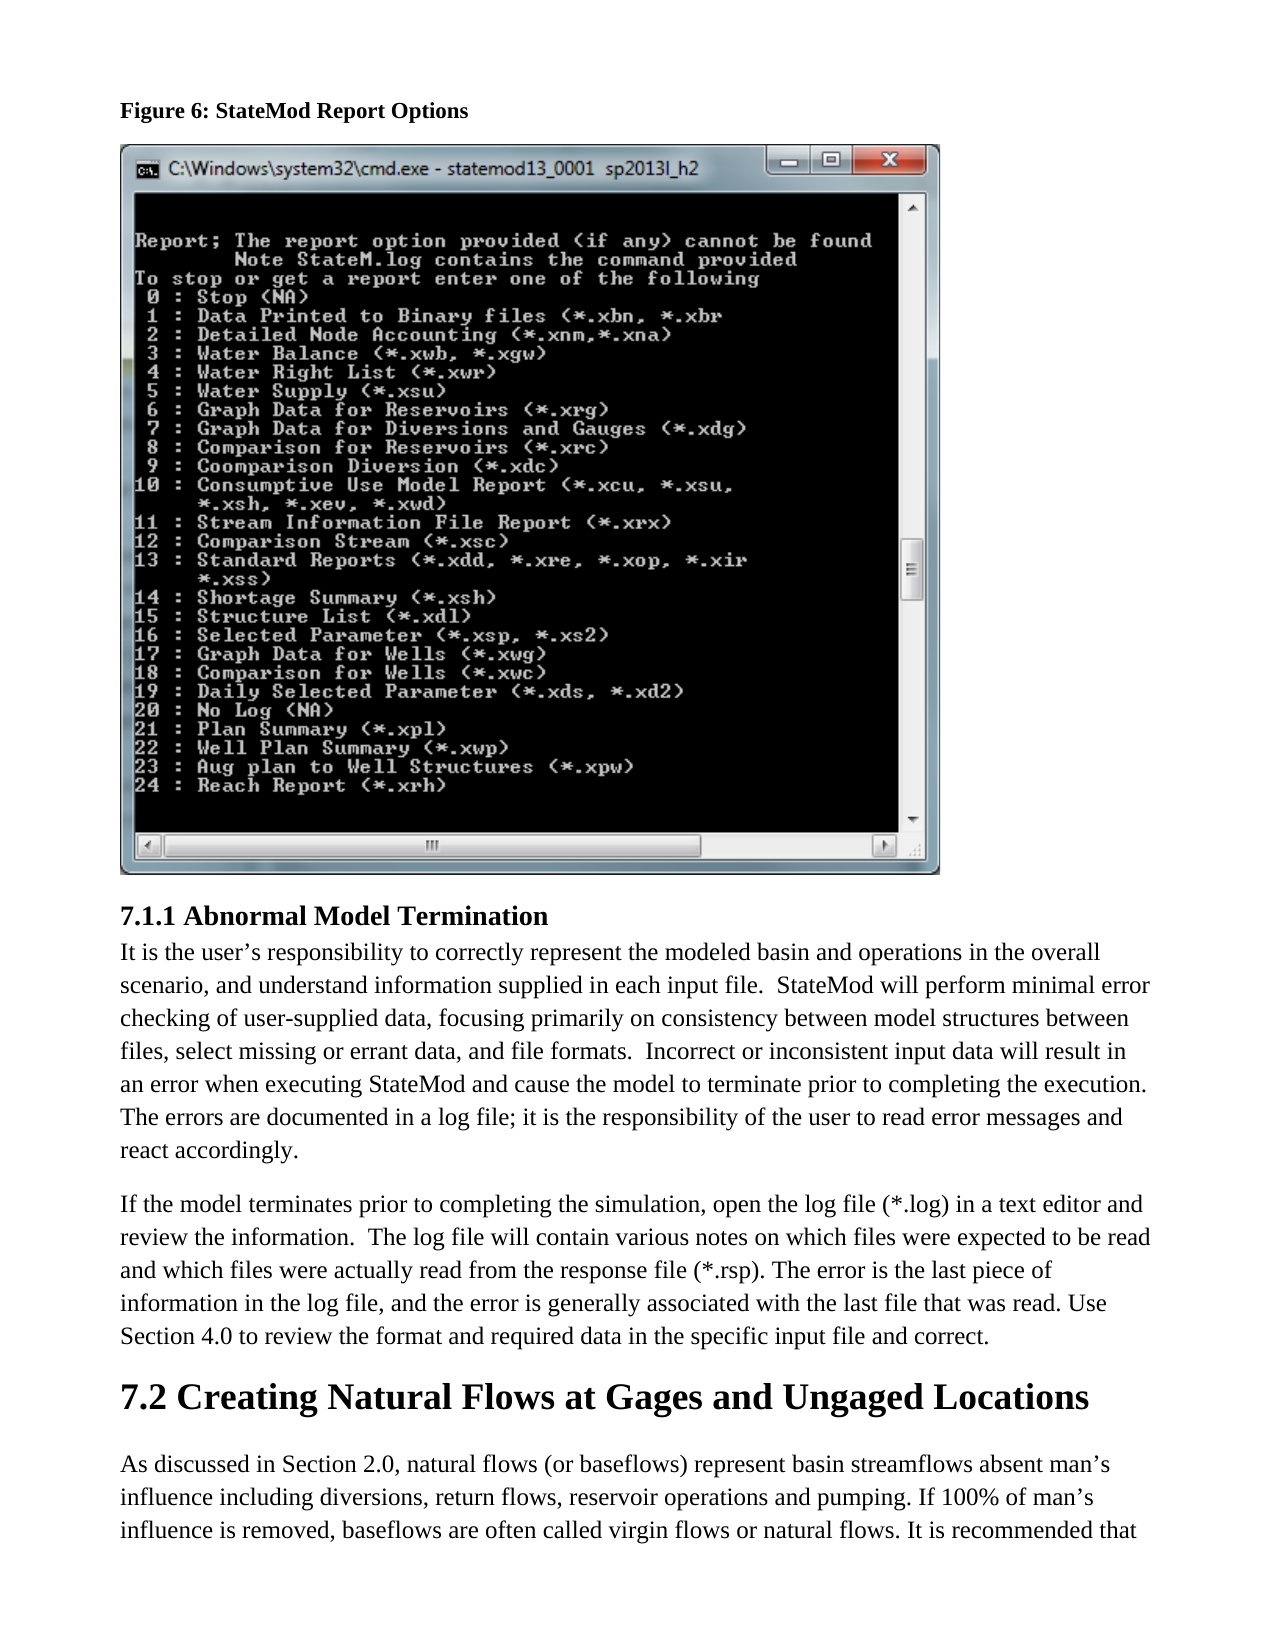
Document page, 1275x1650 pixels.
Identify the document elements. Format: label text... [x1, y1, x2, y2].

subtitle 7.1.1 Abnormal Model Termination [120, 899, 1155, 932]
text Figure 6: StateMod Report Options [120, 97, 1155, 124]
subtitle 7.2 Creating Natural Flows at Gages and Ungaged Locations [120, 1374, 1155, 1418]
text If the model terminates prior to completing the simulation, open the log file (*.log) in a text editor and review the information. The log file will contain various notes on which files were expected to be read and which files were actually read from the response file (*.rsp). The error is the last piece of information in the log file, and the error is generally associated with the last file that was read. Use Section 4.0 to review the format and required data in the specific input file and correct. [120, 1189, 1155, 1349]
picture [120, 144, 941, 875]
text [120, 1449, 1155, 1544]
text It is the user’s responsibility to correctly represent the modeled basin and operations in the overall scenario, and understand information supplied in each input file. StateMod will perform minimal error checking of user-supplied data, focusing primarily on consistency between model structures between files, select missing or errant data, and file formats. Incorrect or inconsistent input data will result in an error when executing StateMod and cause the model to terminate prior to completing the execution. The errors are documented in a log file; it is the responsibility of the user to read error messages and react accordingly. [120, 937, 1155, 1163]
